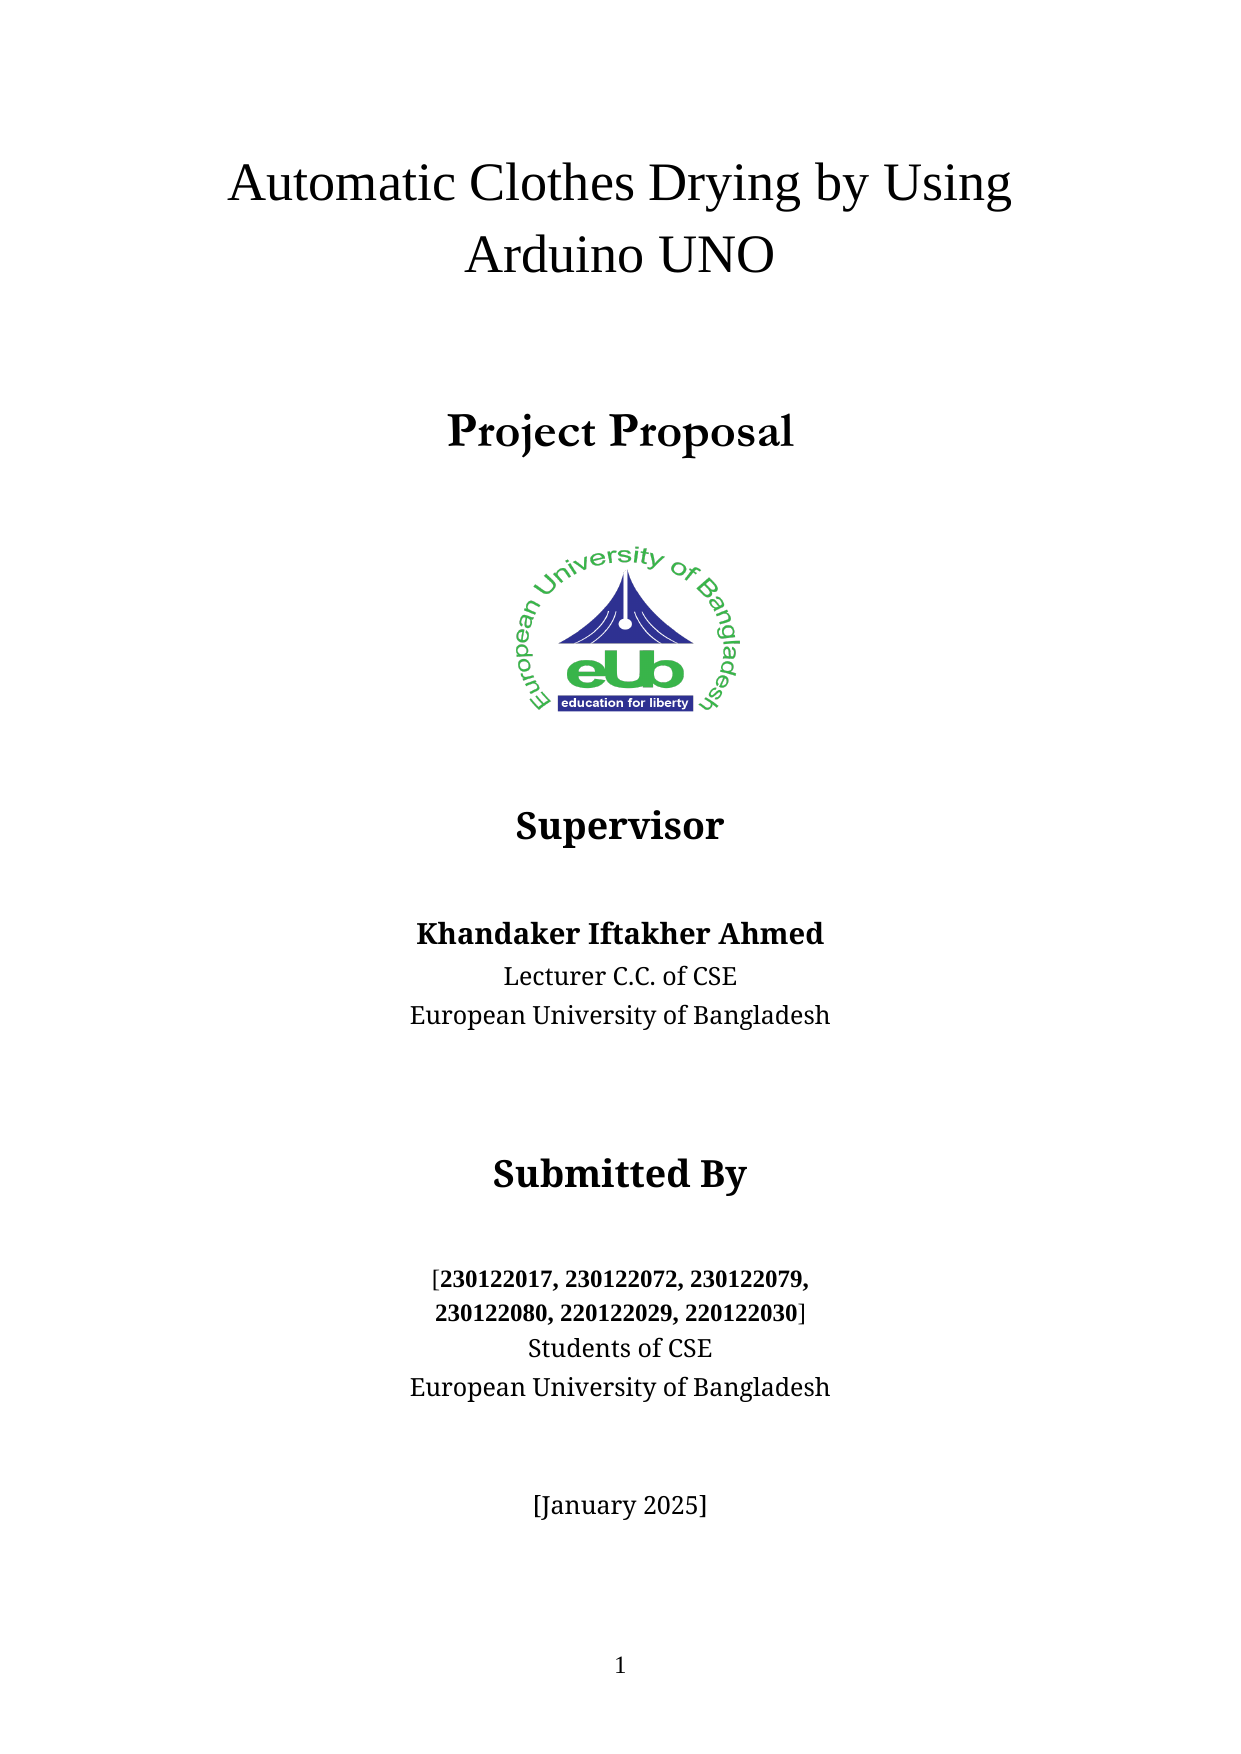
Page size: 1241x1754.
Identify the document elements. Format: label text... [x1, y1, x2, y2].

picture [450, 460, 793, 799]
text European University of Bangladesh [150, 998, 1090, 1032]
text Project Proposal [150, 403, 1090, 460]
text Students of CSE [150, 1331, 1090, 1365]
text 230122080, 220122029, 220122030] [150, 1298, 1090, 1326]
text Supervisor [150, 799, 1090, 850]
text European University of Bangladesh [150, 1370, 1090, 1404]
text [January 2025] [150, 1487, 1090, 1521]
text [230122017, 230122072, 230122079, [150, 1264, 1090, 1293]
text Submitted By [150, 1147, 1090, 1198]
text Automatic Clothes Drying by Using Arduino UNO [150, 150, 1090, 284]
text Lecturer C.C. of CSE [150, 959, 1090, 993]
text Khandaker Iftakher Ahmed [150, 913, 1090, 953]
